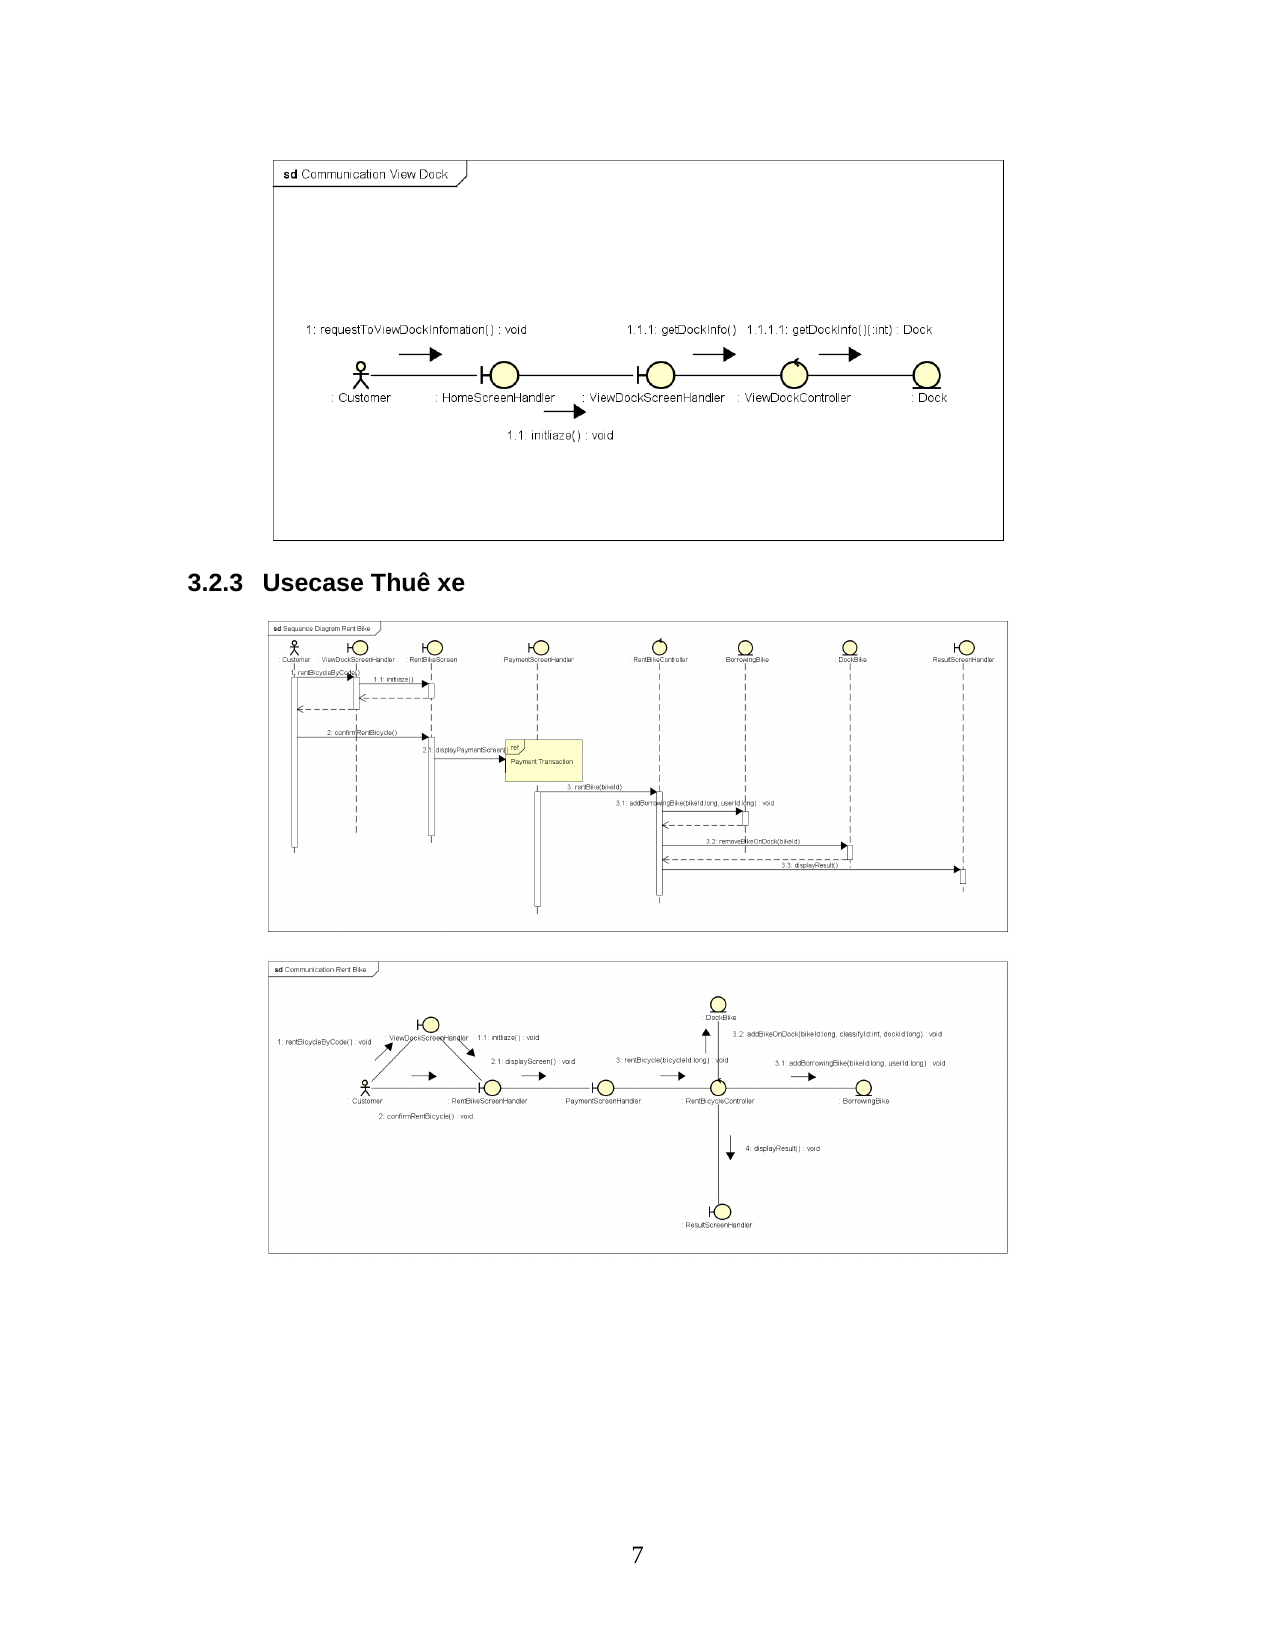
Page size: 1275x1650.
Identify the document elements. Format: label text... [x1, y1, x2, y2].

picture [262, 150, 1013, 550]
picture [262, 615, 1013, 937]
picture [262, 955, 1013, 1259]
subtitle Usecase Thuê xe [187, 568, 1087, 597]
